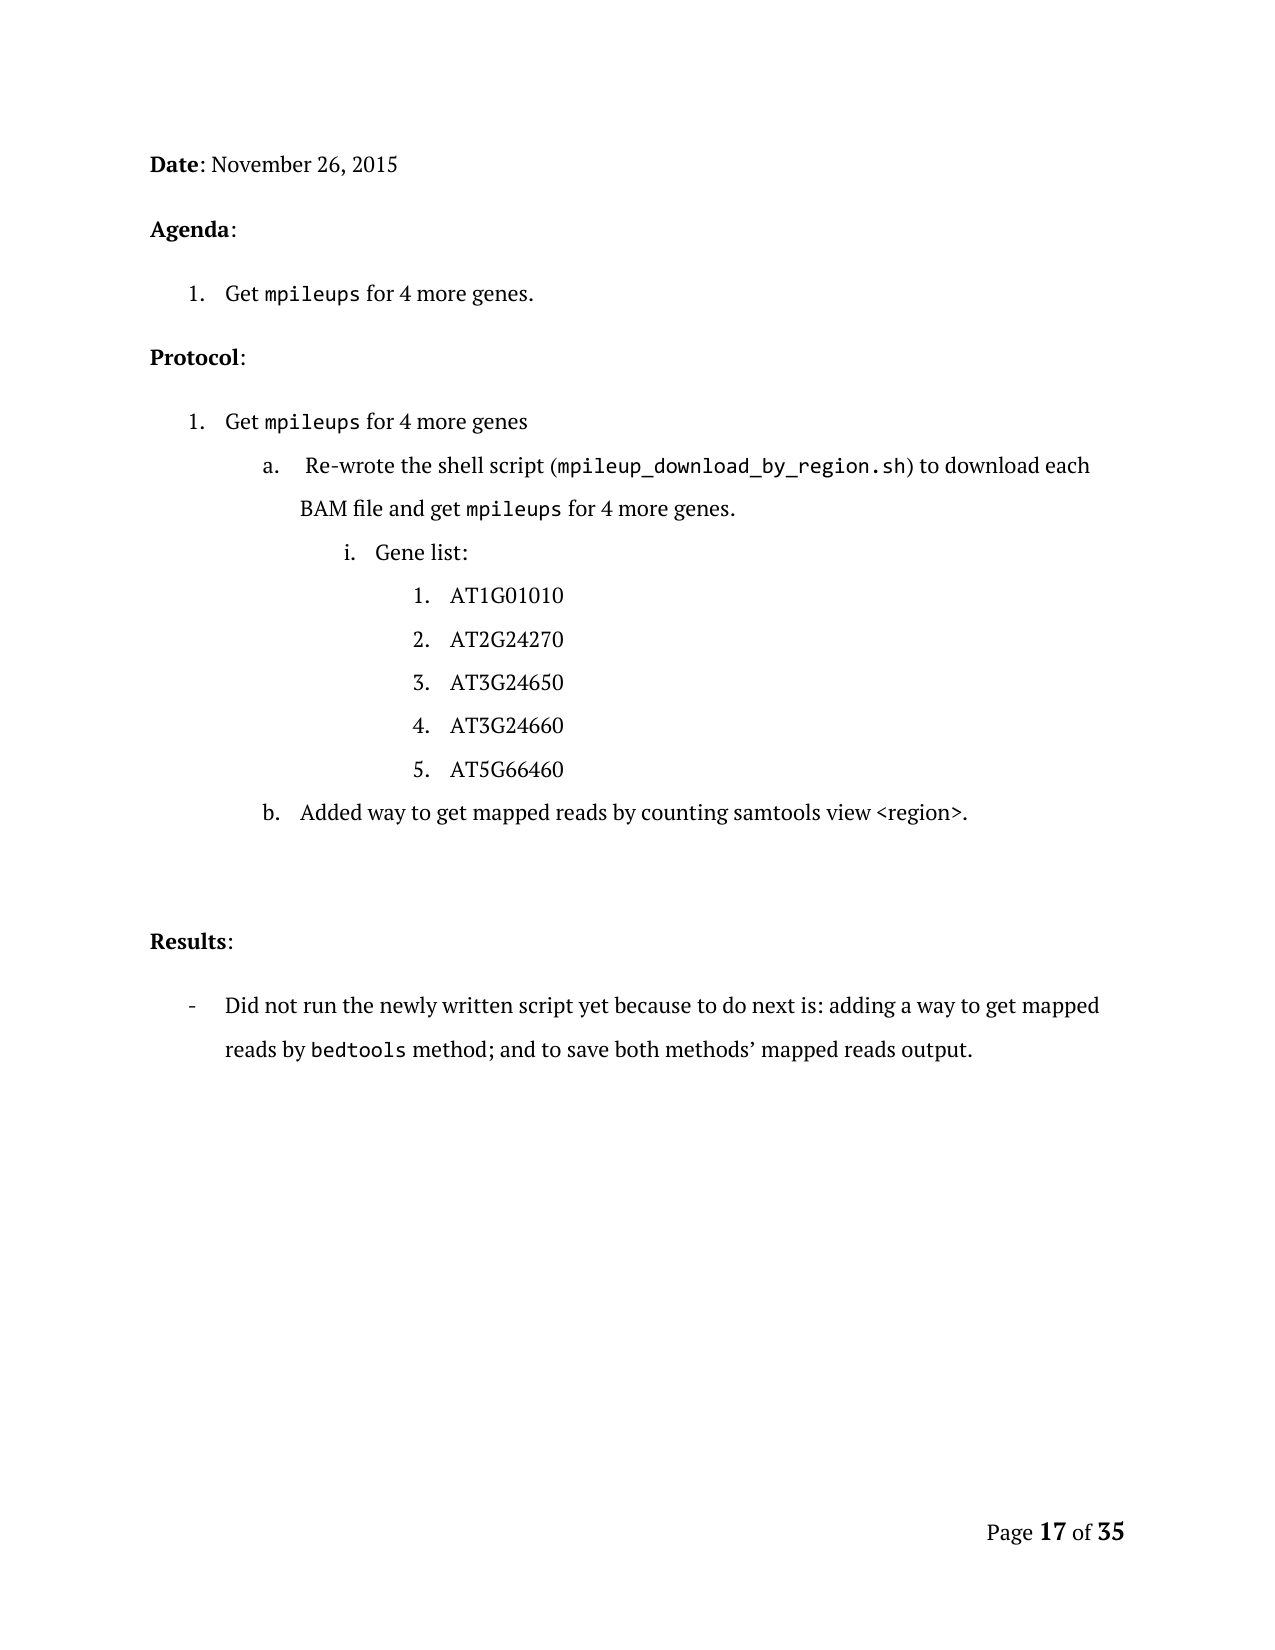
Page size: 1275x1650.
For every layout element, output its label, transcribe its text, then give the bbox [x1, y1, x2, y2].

text Protocol: [150, 343, 1125, 372]
list AT3G24650 [412, 668, 1125, 697]
text Date: November 26, 2015 [150, 150, 1125, 179]
list Get mpileups for 4 more genes. [187, 278, 1125, 307]
text Results: [150, 927, 1125, 956]
list Get mpileups for 4 more genes [187, 407, 1125, 436]
list AT1G01010 [412, 581, 1125, 610]
list Gene list: [356, 537, 1125, 566]
list Added way to get mapped reads by counting samtools view <region>. [262, 798, 1125, 827]
text Agenda: [150, 214, 1125, 243]
list Re-wrote the shell script (mpileup_download_by_region.sh) to download each BAM file and get mpileups for 4 more genes. [262, 451, 1125, 523]
list Did not run the newly written script yet because to do next is: adding a way to get mapped reads by bedtools method; and to save both methods’ mapped reads output. [187, 991, 1125, 1063]
list AT5G66460 [412, 754, 1125, 783]
list AT3G24660 [412, 711, 1125, 740]
list AT2G24270 [412, 624, 1125, 653]
